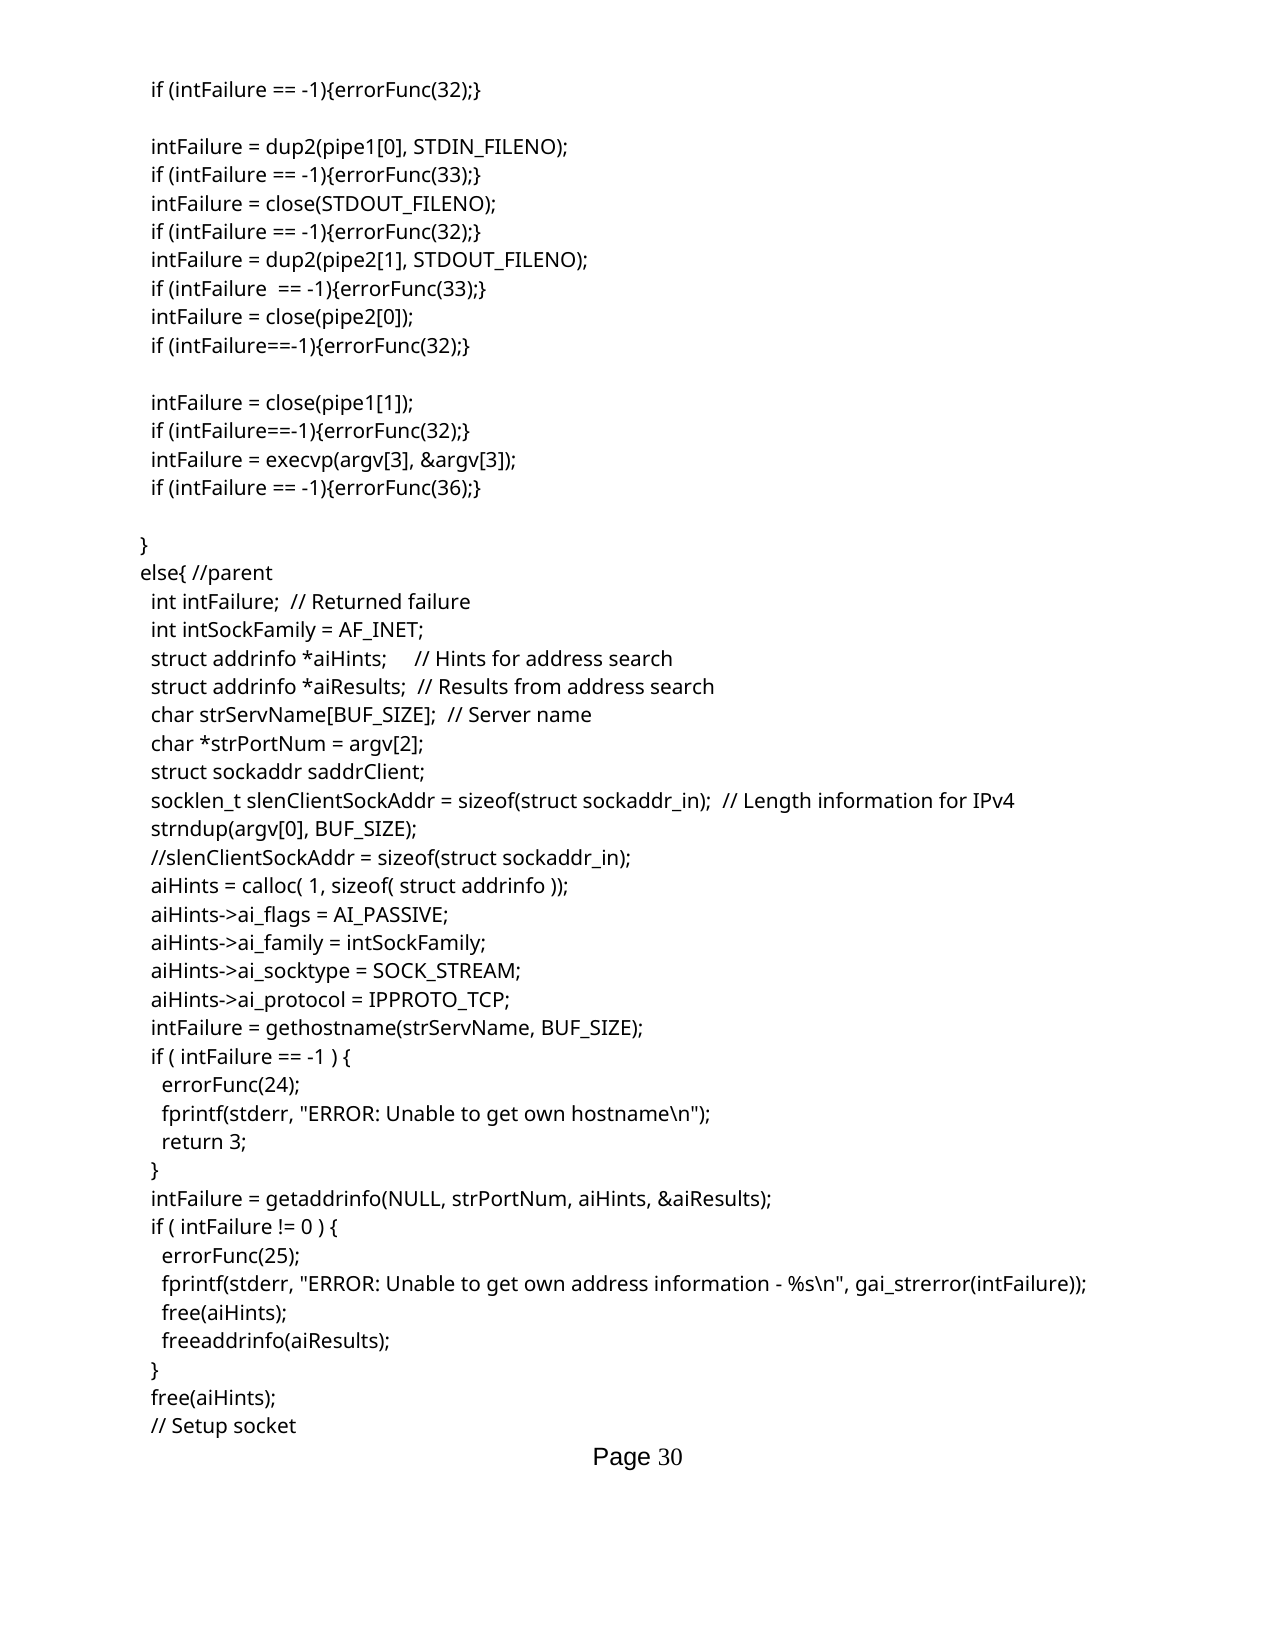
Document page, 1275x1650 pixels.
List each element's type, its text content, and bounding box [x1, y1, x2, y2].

text struct addrinfo *aiResults; // Results from address search [118, 672, 1157, 701]
text if (intFailure == -1){errorFunc(32);} [118, 75, 1157, 103]
text aiHints->ai_protocol = IPPROTO_TCP; [118, 985, 1157, 1013]
text strndup(argv[0], BUF_SIZE); [118, 814, 1157, 843]
text else{ //parent [118, 558, 1157, 587]
text intFailure = close(pipe1[1]); [118, 388, 1157, 416]
text if (intFailure == -1){errorFunc(33);} [118, 274, 1157, 302]
text char *strPortNum = argv[2]; [118, 729, 1157, 757]
text aiHints = calloc( 1, sizeof( struct addrinfo )); [118, 871, 1157, 900]
text socklen_t slenClientSockAddr = sizeof(struct sockaddr_in); // Length information for IPv4 [118, 786, 1157, 814]
text if ( intFailure != 0 ) { [118, 1212, 1157, 1241]
text fprintf(stderr, "ERROR: Unable to get own address information - %s\n", gai_strerror(intFailure)); [118, 1269, 1157, 1298]
text //slenClientSockAddr = sizeof(struct sockaddr_in); [118, 843, 1157, 871]
text intFailure = close(pipe2[0]); [118, 302, 1157, 331]
text return 3; [118, 1127, 1157, 1156]
text if (intFailure==-1){errorFunc(32);} [118, 331, 1157, 359]
text intFailure = getaddrinfo(NULL, strPortNum, aiHints, &aiResults); [118, 1184, 1157, 1212]
text int intSockFamily = AF_INET; [118, 615, 1157, 644]
text intFailure = dup2(pipe1[0], STDIN_FILENO); [118, 132, 1157, 160]
text if (intFailure == -1){errorFunc(36);} [118, 473, 1157, 502]
text errorFunc(24); [118, 1070, 1157, 1099]
text } [118, 1156, 1157, 1184]
text intFailure = execvp(argv[3], &argv[3]); [118, 445, 1157, 473]
text intFailure = gethostname(strServName, BUF_SIZE); [118, 1013, 1157, 1042]
text aiHints->ai_family = intSockFamily; [118, 928, 1157, 957]
text intFailure = close(STDOUT_FILENO); [118, 189, 1157, 217]
text fprintf(stderr, "ERROR: Unable to get own hostname\n"); [118, 1099, 1157, 1127]
text aiHints->ai_socktype = SOCK_STREAM; [118, 957, 1157, 985]
text aiHints->ai_flags = AI_PASSIVE; [118, 900, 1157, 928]
text if ( intFailure == -1 ) { [118, 1042, 1157, 1070]
text free(aiHints); [118, 1383, 1157, 1412]
text free(aiHints); [118, 1298, 1157, 1326]
text freeaddrinfo(aiResults); [118, 1326, 1157, 1355]
text int intFailure; // Returned failure [118, 587, 1157, 615]
text char strServName[BUF_SIZE]; // Server name [118, 701, 1157, 729]
text if (intFailure == -1){errorFunc(32);} [118, 217, 1157, 246]
text // Setup socket [118, 1412, 1157, 1440]
text } [118, 1355, 1157, 1383]
text struct sockaddr saddrClient; [118, 757, 1157, 786]
text } [118, 530, 1157, 558]
text if (intFailure==-1){errorFunc(32);} [118, 416, 1157, 445]
text errorFunc(25); [118, 1241, 1157, 1269]
text struct addrinfo *aiHints; // Hints for address search [118, 644, 1157, 672]
text intFailure = dup2(pipe2[1], STDOUT_FILENO); [118, 246, 1157, 274]
text if (intFailure == -1){errorFunc(33);} [118, 160, 1157, 189]
